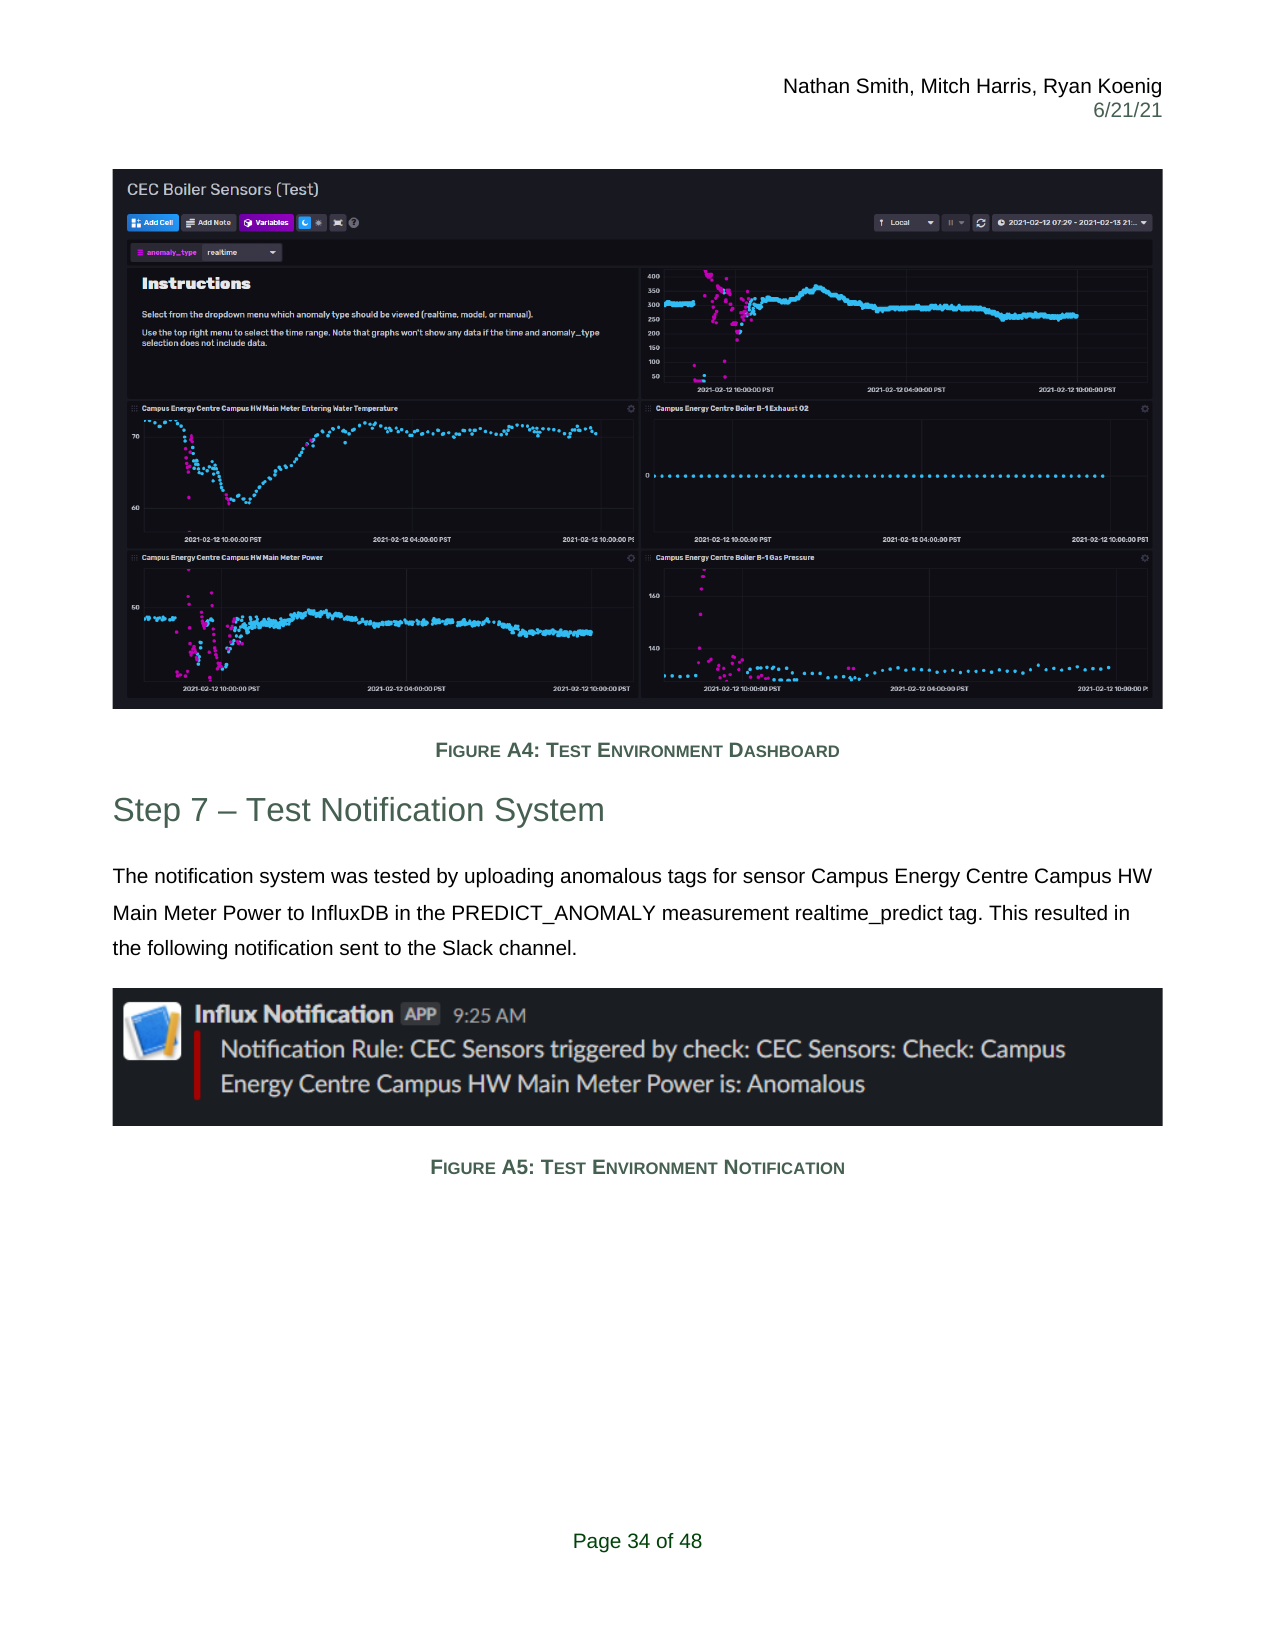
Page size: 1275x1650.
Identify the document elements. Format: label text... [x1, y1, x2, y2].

text Step 7 – Test Notification System [112, 790, 1162, 828]
text Figure A4: Test Environment Dashboard [112, 737, 1162, 761]
text The notification system was tested by uploading anomalous tags for sensor Campus Energy Centre Campus HW Main Meter Power to InfluxDB in the PREDICT_ANOMALY measurement realtime_predict tag. This resulted in the following notification sent to the Slack channel. [112, 864, 1162, 960]
picture [112, 988, 1163, 1126]
picture [112, 169, 1163, 709]
text Figure A5: Test Environment Notification [112, 1155, 1162, 1179]
